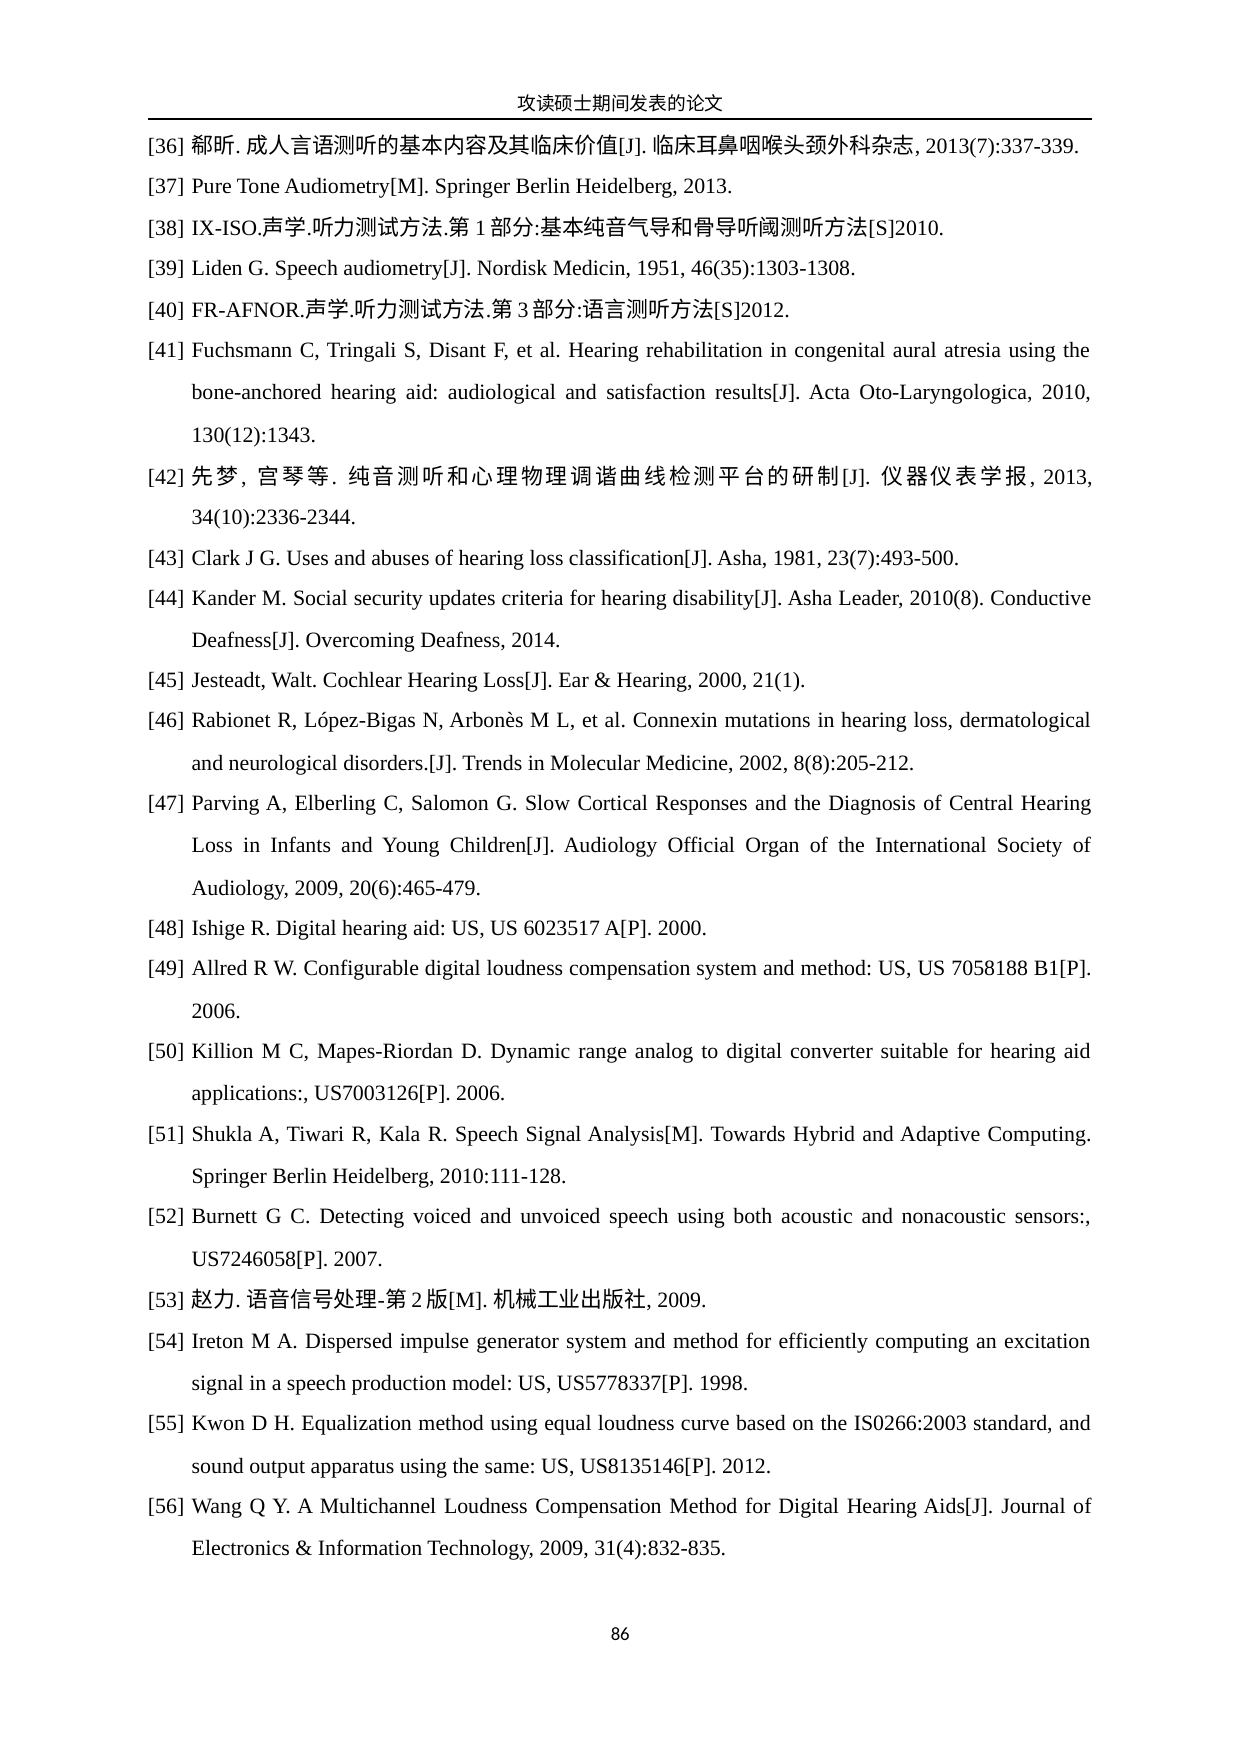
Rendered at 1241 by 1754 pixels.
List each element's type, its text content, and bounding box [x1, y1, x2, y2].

list Ireton M A. Dispersed impulse generator system and method for efficiently computing an excitation signal in a speech production model: US, US5778337[P]. 1998. [148, 1323, 1092, 1399]
list Killion M C, Mapes-Riordan D. Dynamic range analog to digital converter suitable for hearing aid applications:, US7003126[P]. 2006. [148, 1033, 1092, 1110]
list Pure Tone Audiometry[M]. Springer Berlin Heidelberg, 2013. [148, 168, 1092, 202]
list Kwon D H. Equalization method using equal loudness curve based on the IS0266:2003 standard, and sound output apparatus using the same: US, US8135146[P]. 2012. [148, 1406, 1092, 1482]
list Liden G. Speech audiometry[J]. Nordisk Medicin, 1951, 46(35):1303-1308. [148, 250, 1092, 284]
list Ishige R. Digital hearing aid: US, US 6023517 A[P]. 2000. [148, 911, 1092, 945]
list Parving A, Elberling C, Salomon G. Slow Cortical Responses and the Diagnosis of Central Hearing Loss in Infants and Young Children[J]. Audiology Official Organ of the International Society of Audiology, 2009, 20(6):465-479. [148, 786, 1092, 904]
list Burnett G C. Detecting voiced and unvoiced speech using both acoustic and nonacoustic sensors:, US7246058[P]. 2007. [148, 1199, 1092, 1275]
list 郗昕. 成人言语测听的基本内容及其临床价值[J]. 临床耳鼻咽喉头颈外科杂志, 2013(7):337-339. [148, 126, 1092, 160]
list Rabionet R, López-Bigas N, Arbonès M L, et al. Connexin mutations in hearing loss, dermatological and neurological disorders.[J]. Trends in Molecular Medicine, 2002, 8(8):205-212. [148, 703, 1092, 779]
list Shukla A, Tiwari R, Kala R. Speech Signal Analysis[M]. Towards Hybrid and Adaptive Computing. Springer Berlin Heidelberg, 2010:111-128. [148, 1116, 1092, 1192]
list Kander M. Social security updates criteria for hearing disability[J]. Asha Leader, 2010(8). Conductive Deafness[J]. Overcoming Deafness, 2014. [148, 580, 1092, 657]
list Clark J G. Uses and abuses of hearing loss classification[J]. Asha, 1981, 23(7):493-500. [148, 540, 1092, 574]
list Allred R W. Configurable digital loudness compensation system and method: US, US 7058188 B1[P]. 2006. [148, 951, 1092, 1027]
list FR-AFNOR.声学.听力测试方法.第3部分:语言测听方法[S]2012. [148, 291, 1092, 324]
list IX-ISO.声学.听力测试方法.第1部分:基本纯音气导和骨导听阈测听方法[S]2010. [148, 208, 1092, 242]
list Jesteadt, Walt. Cochlear Hearing Loss[J]. Ear & Hearing, 2000, 21(1). [148, 663, 1092, 697]
list Wang Q Y. A Multichannel Loudness Compensation Method for Digital Hearing Aids[J]. Journal of Electronics & Information Technology, 2009, 31(4):832-835. [148, 1488, 1092, 1565]
list 赵力. 语音信号处理-第2版[M]. 机械工业出版社, 2009. [148, 1281, 1092, 1315]
list 先梦, 宫琴等. 纯音测听和心理物理调谐曲线检测平台的研制[J]. 仪器仪表学报, 2013, 34(10):2336-2344. [148, 457, 1092, 534]
list Fuchsmann C, Tringali S, Disant F, et al. Hearing rehabilitation in congenital aural atresia using the bone-anchored hearing aid: audiological and satisfaction results[J]. Acta Oto-Laryngologica, 2010, 130(12):1343. [148, 332, 1092, 451]
